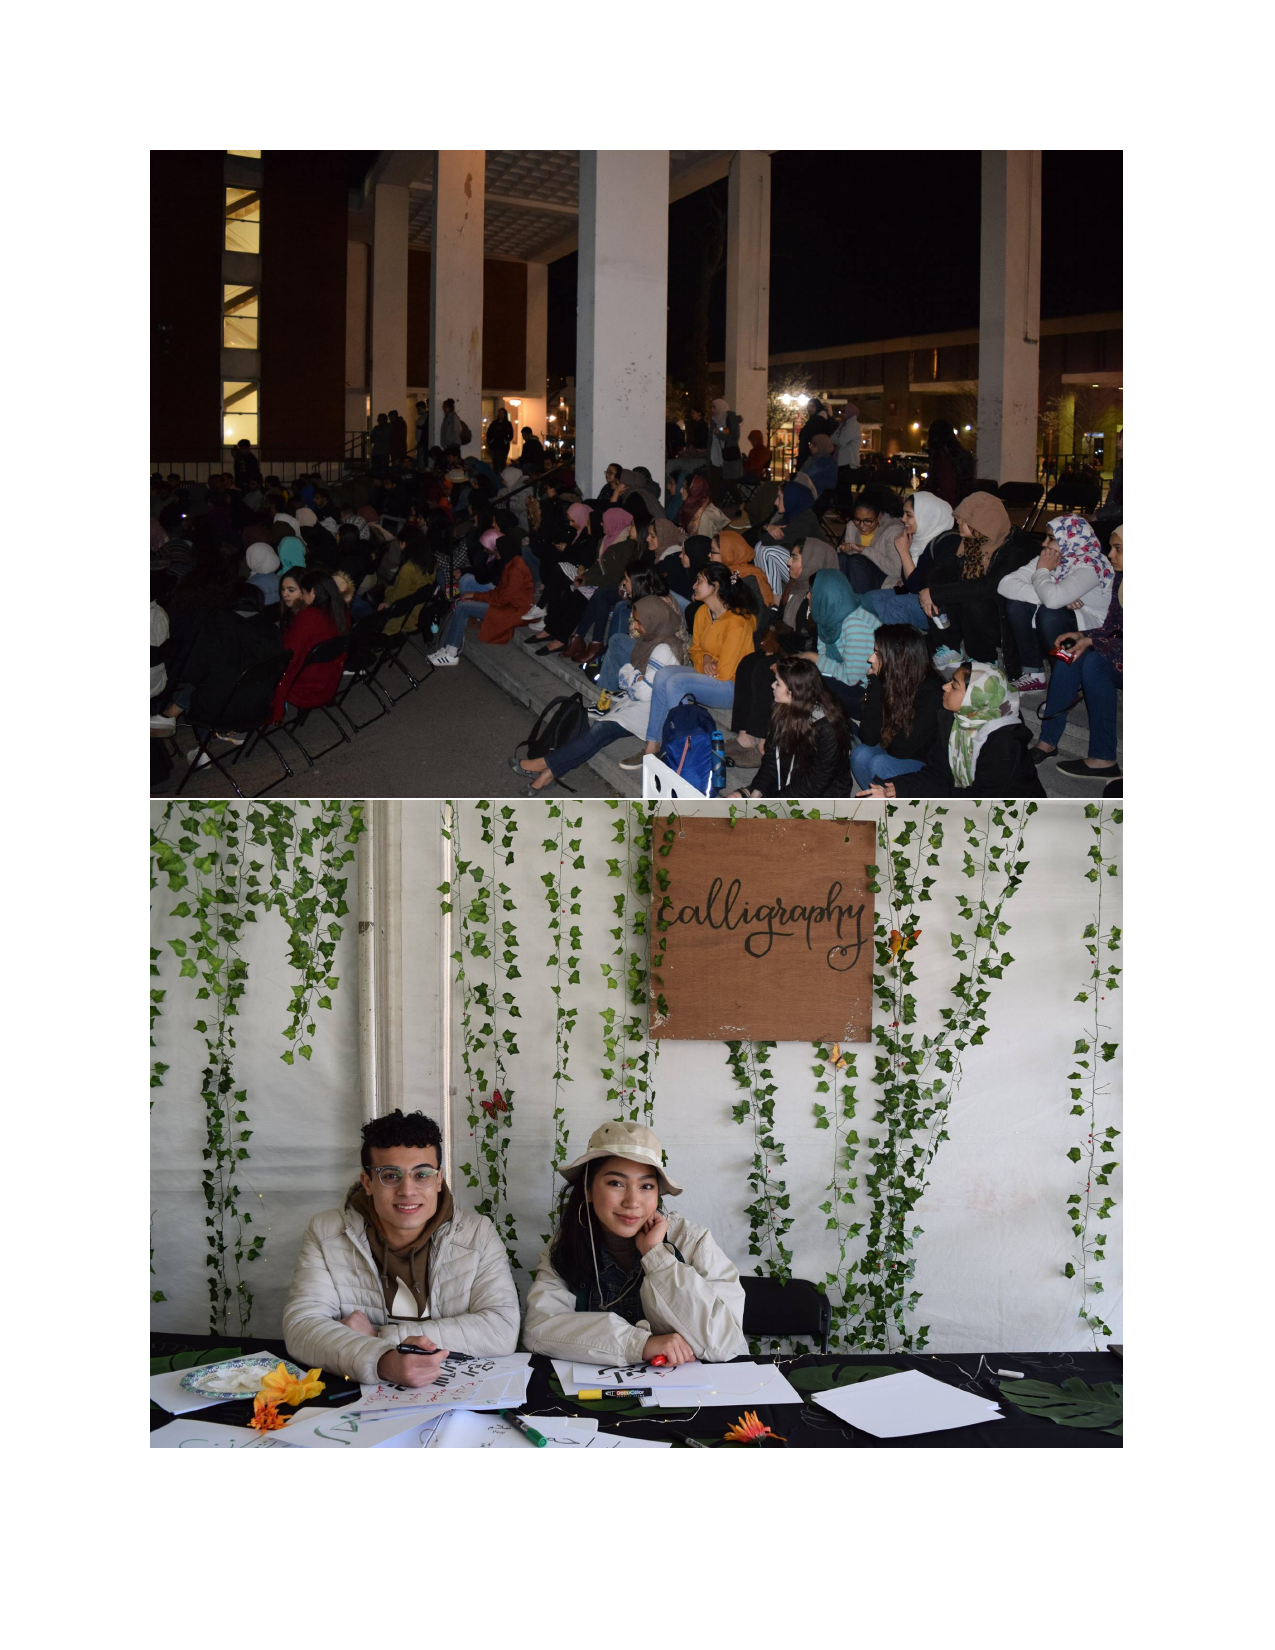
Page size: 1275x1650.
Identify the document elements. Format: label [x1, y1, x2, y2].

picture [150, 800, 1123, 1448]
picture [150, 150, 1123, 798]
